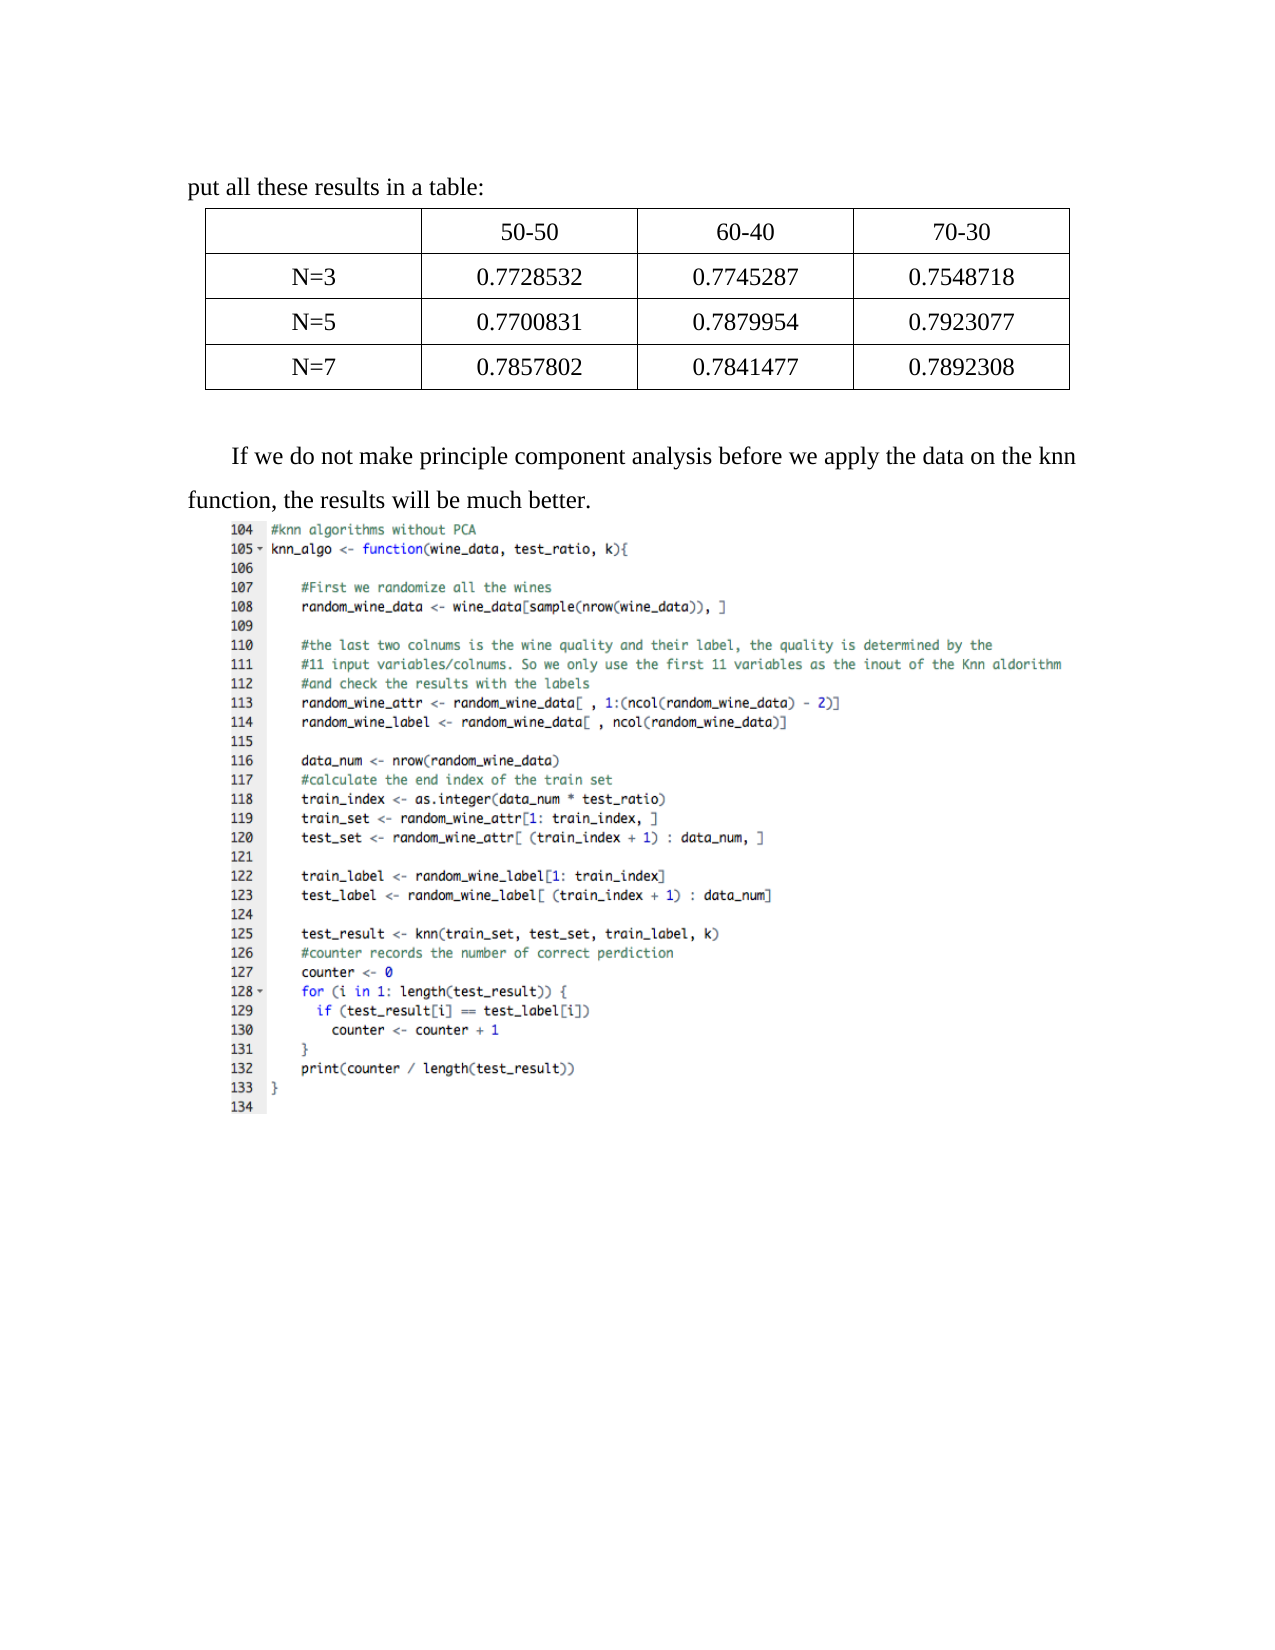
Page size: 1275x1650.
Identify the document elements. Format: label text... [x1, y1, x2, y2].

table_cell 0.7879954 [638, 299, 853, 343]
table_cell N=3 [206, 254, 421, 298]
table_header [206, 209, 421, 253]
table_cell N=7 [206, 345, 421, 388]
table_cell 0.7923077 [854, 299, 1069, 343]
table_cell 0.7548718 [854, 254, 1069, 298]
table_header 50-50 [422, 209, 637, 253]
table_header 70-30 [854, 209, 1069, 253]
table_cell 0.7745287 [638, 254, 853, 298]
table_cell 0.7700831 [422, 299, 637, 343]
table_cell 0.7892308 [854, 345, 1069, 388]
table_cell 0.7857802 [422, 345, 637, 388]
text If we do not make principle component analysis before we apply the data on the knn function, the results will be much better. [187, 434, 1087, 522]
table_cell 0.7728532 [422, 254, 637, 298]
text put all these results in a table: [187, 164, 1087, 208]
picture [231, 521, 1096, 1114]
table_cell N=5 [206, 299, 421, 343]
table_header 60-40 [638, 209, 853, 253]
table_cell 0.7841477 [638, 345, 853, 388]
